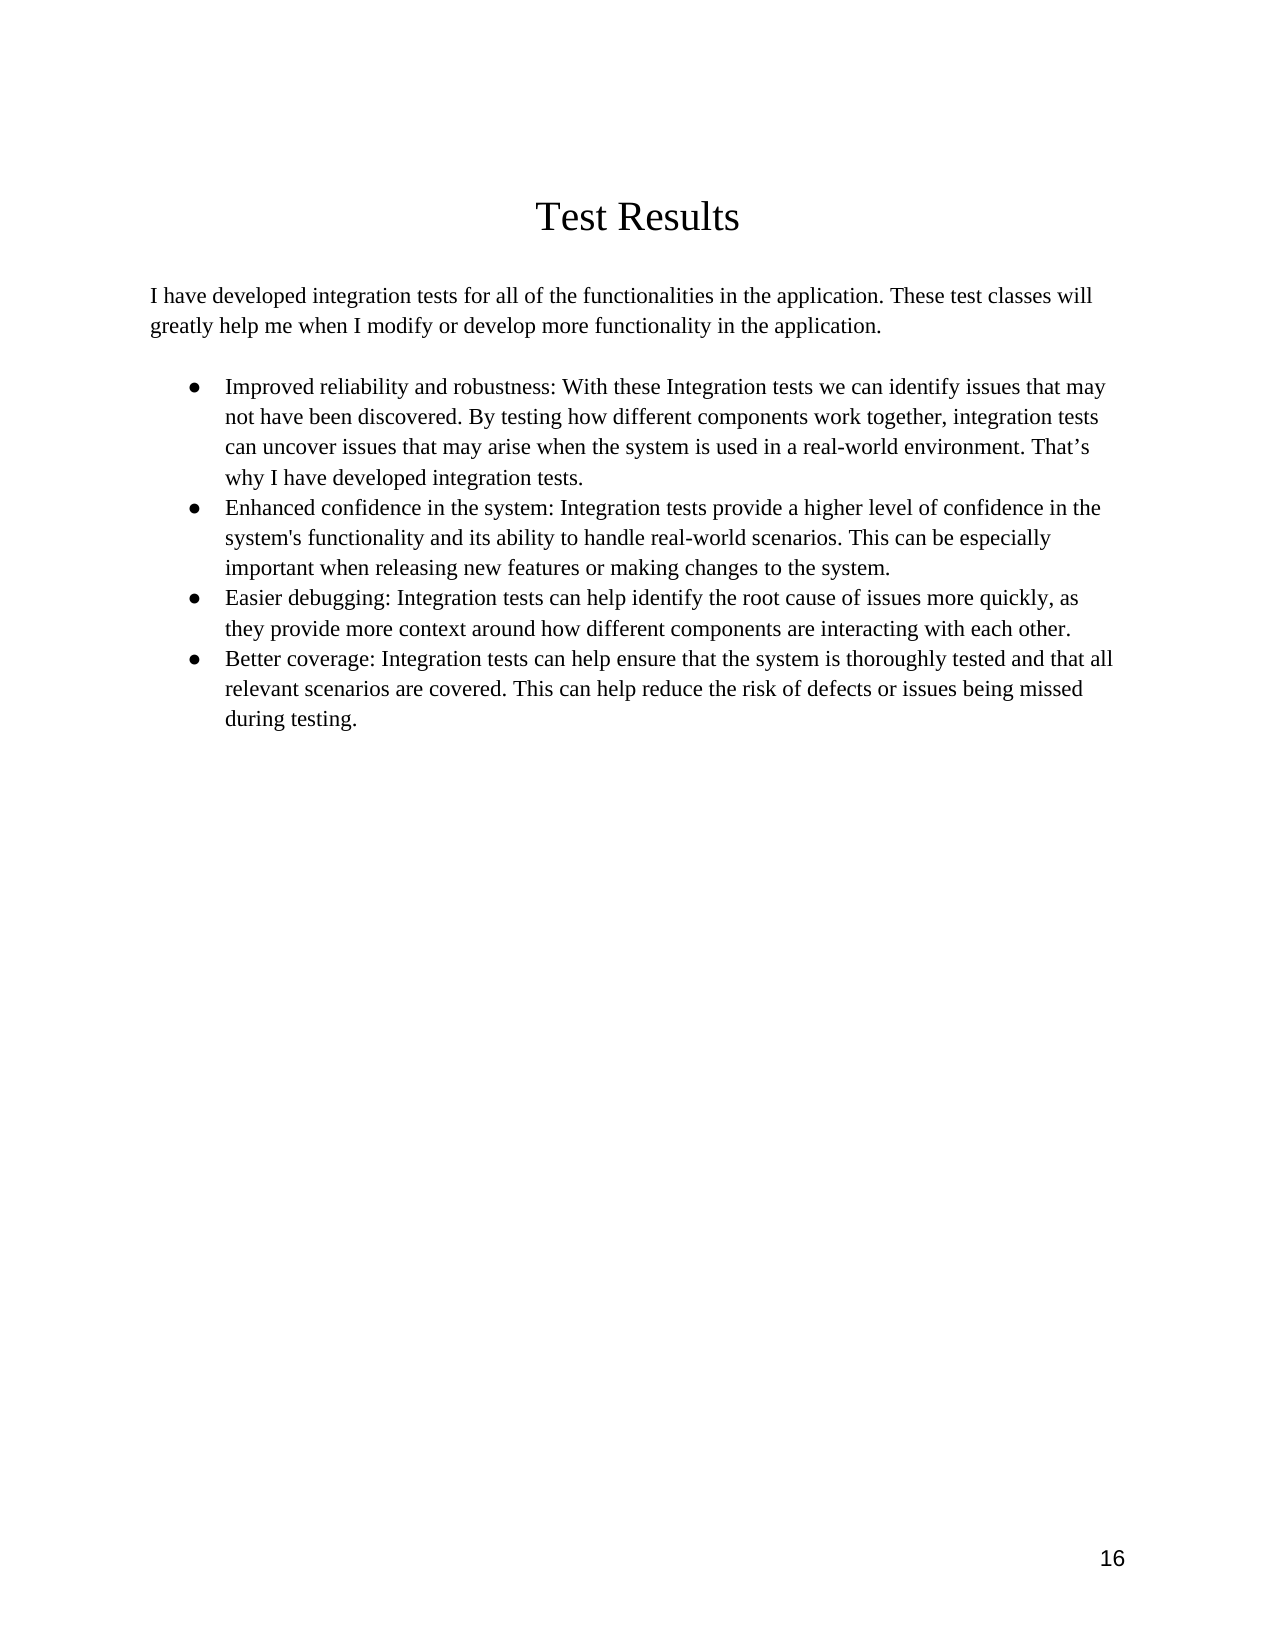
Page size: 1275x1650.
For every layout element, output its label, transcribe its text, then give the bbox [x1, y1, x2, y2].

text I have developed integration tests for all of the functionalities in the application. These test classes will greatly help me when I modify or develop more functionality in the application. [150, 282, 1125, 369]
list Better coverage: Integration tests can help ensure that the system is thoroughly tested and that all relevant scenarios are covered. This can help reduce the risk of defects or issues being missed during testing. [187, 645, 1125, 732]
list Easier debugging: Integration tests can help identify the root cause of issues more quickly, as they provide more context around how different components are interacting with each other. [187, 584, 1125, 641]
list Enhanced confidence in the system: Integration tests provide a higher level of confidence in the system's functionality and its ability to handle real-world scenarios. This can be especially important when releasing new features or making changes to the system. [187, 494, 1125, 581]
list Improved reliability and robustness: With these Integration tests we can identify issues that may not have been discovered. By testing how different components work together, integration tests can uncover issues that may arise when the system is used in a real-world environment. That’s why I have developed integration tests. [187, 373, 1125, 490]
subtitle Test Results [150, 192, 1125, 239]
